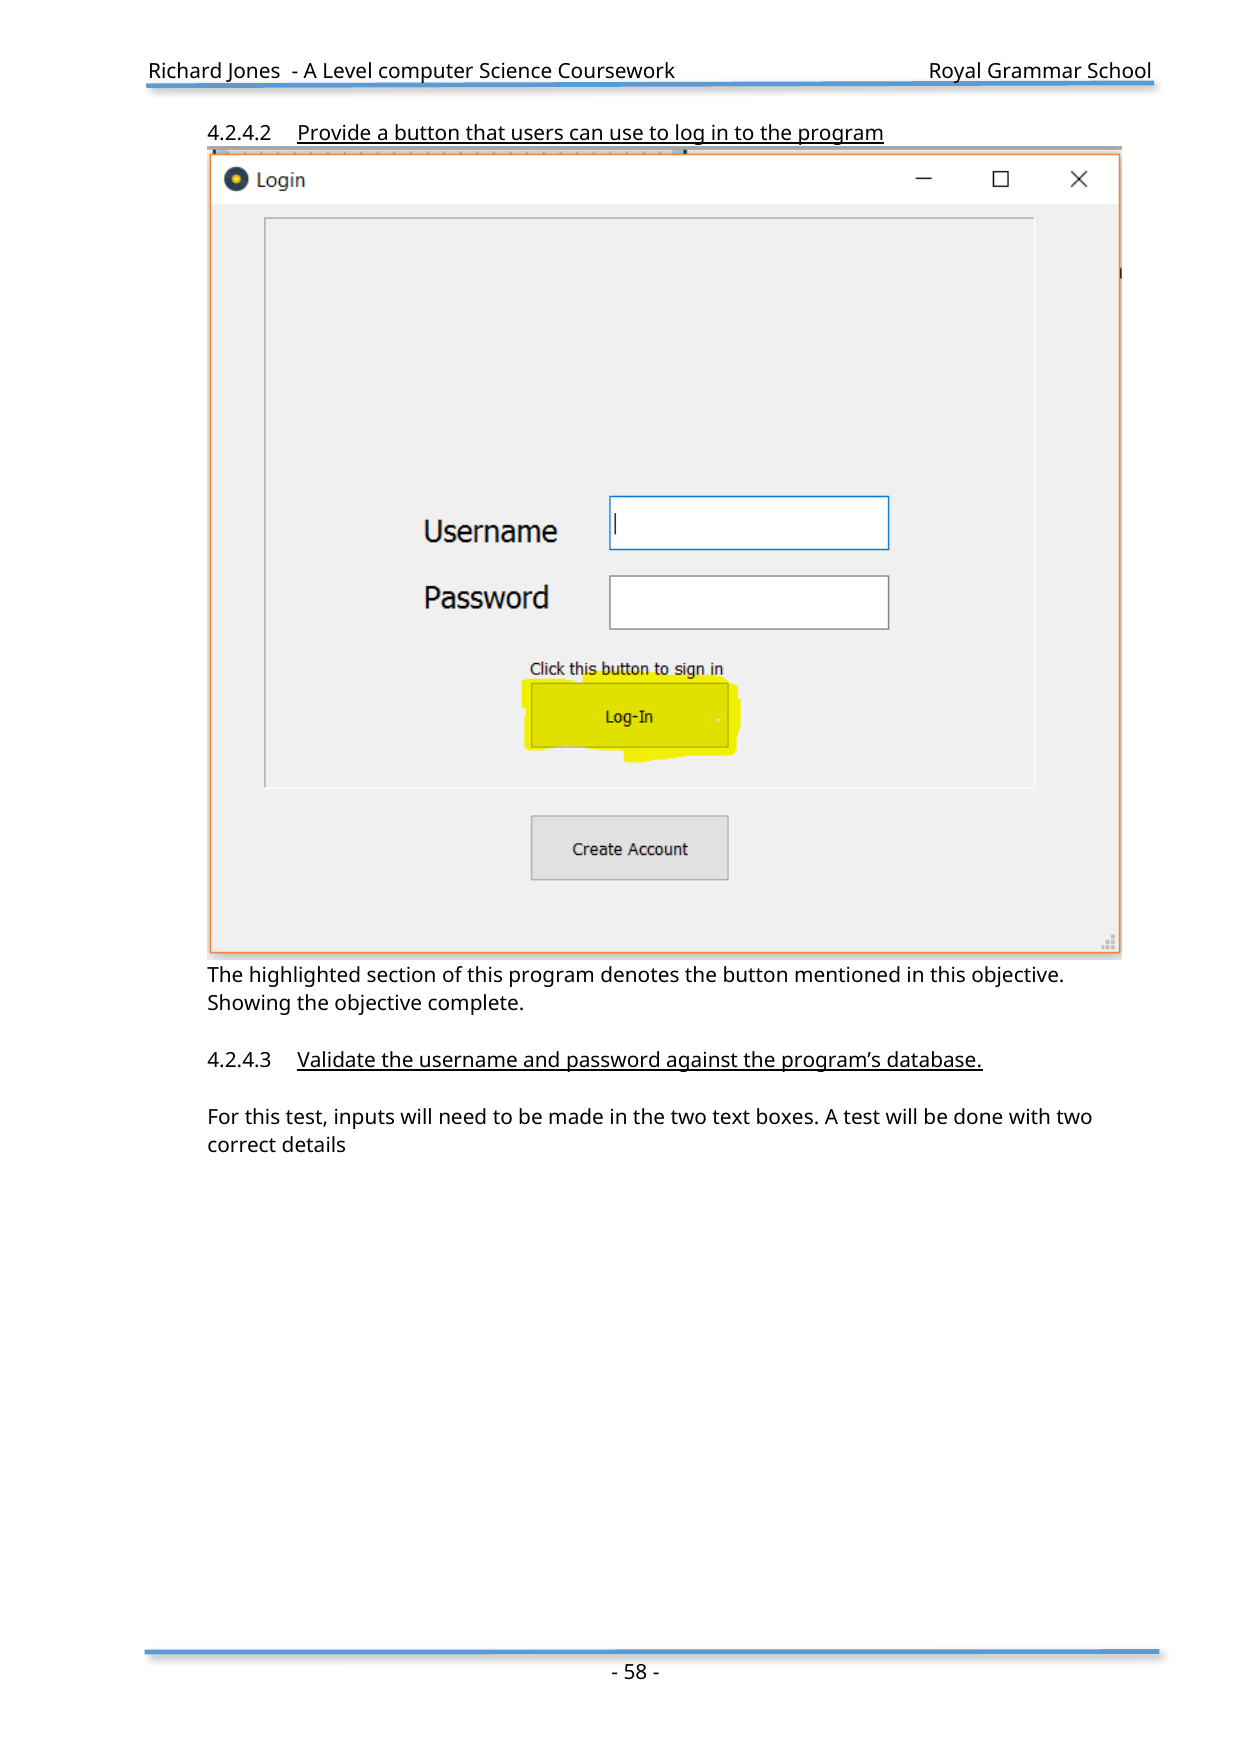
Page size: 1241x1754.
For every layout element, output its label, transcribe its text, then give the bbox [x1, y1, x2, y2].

subtitle Validate the username and password against the program’s database. [207, 1045, 1122, 1074]
text The highlighted section of this program denotes the button mentioned in this objective. Showing the objective complete. [207, 960, 1122, 1017]
subtitle Provide a button that users can use to log in to the program [207, 118, 1122, 146]
picture [207, 146, 1123, 960]
text For this test, inputs will need to be made in the two text boxes. A test will be done with two correct details [207, 1102, 1122, 1159]
